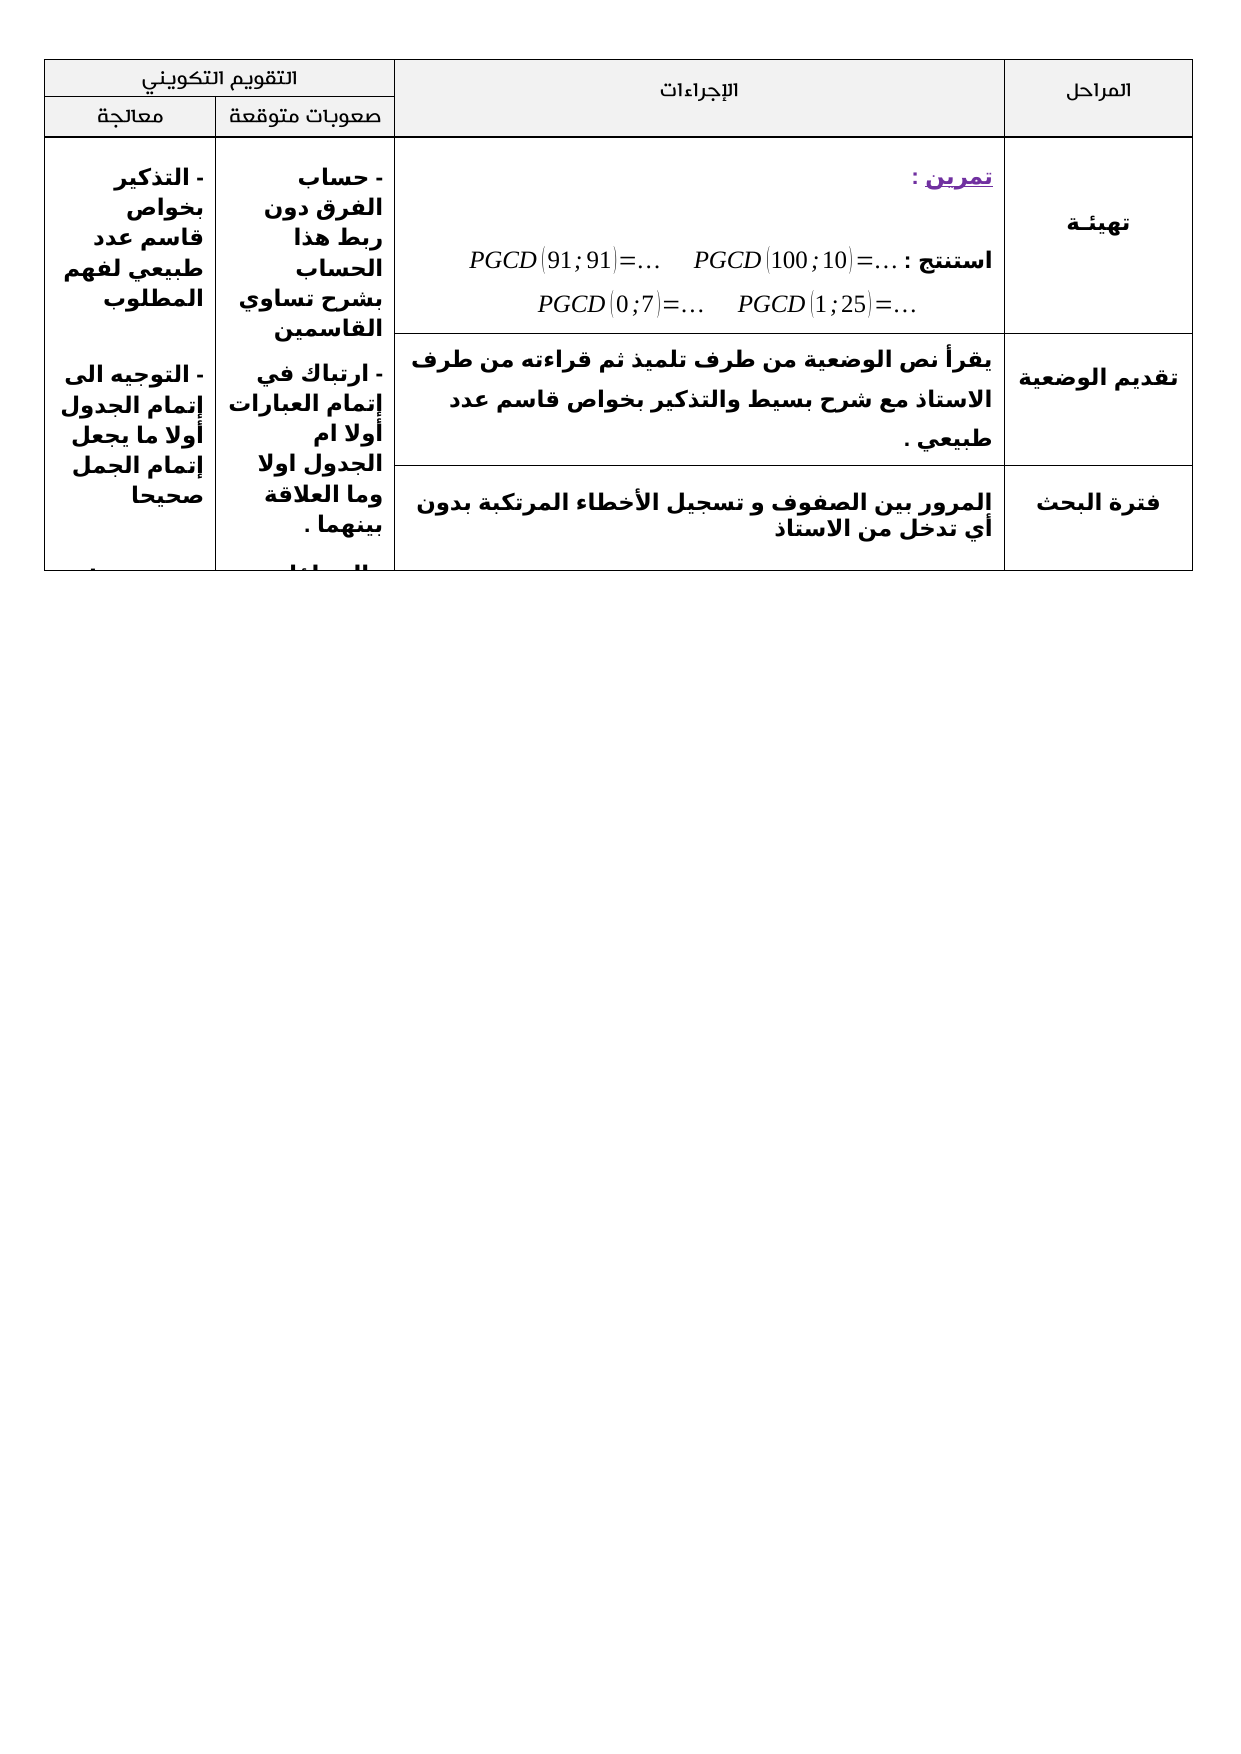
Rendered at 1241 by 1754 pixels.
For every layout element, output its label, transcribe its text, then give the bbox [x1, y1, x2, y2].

table_header المراحل [1005, 60, 1192, 136]
table_cell تمرين : استنتج : [395, 138, 1004, 333]
table_cell تهيئـة [1005, 138, 1192, 333]
table_header التقويم التكويني [45, 60, 394, 96]
table_cell يقرأ نص الوضعية من طرف تلميذ ثم قراءته من طرف الاستاذ مع شرح بسيط والتذكير بخواص قاسم عدد طبيعي . [395, 334, 1004, 465]
table_cell المرور بين الصفوف و تسجيل الأخطاء المرتكبة بدون أي تدخل من الاستاذ [395, 466, 1004, 569]
table_cell - التذكير بخواص قاسم عدد طبيعي لفهم المطلوب - التوجيه الى إتمام الجدول أولا ما يجعل إتمام الجمل صحيحا - تـوضيـح ان أخر فرق غير معدوم في خوارزمية الفروق هو . [45, 138, 215, 569]
table_cell صعوبات متوقعة [216, 97, 394, 136]
table_header الإجراءات [395, 60, 1004, 136]
table_cell معالجة [45, 97, 215, 136]
table_cell فترة البحث [1005, 466, 1192, 569]
table_cell تقديم الوضعية [1005, 334, 1192, 465]
table_cell - حساب الفرق دون ربط هذا الحساب بشرح تساوي القاسمين - ارتباك في إتمام العبارات أولا ام الجدول اولا وما العلاقة بينهما . - التساؤل عن المرحلة التي يتم فيها استنتاج القاسم المشترك الأكبر [216, 138, 394, 569]
